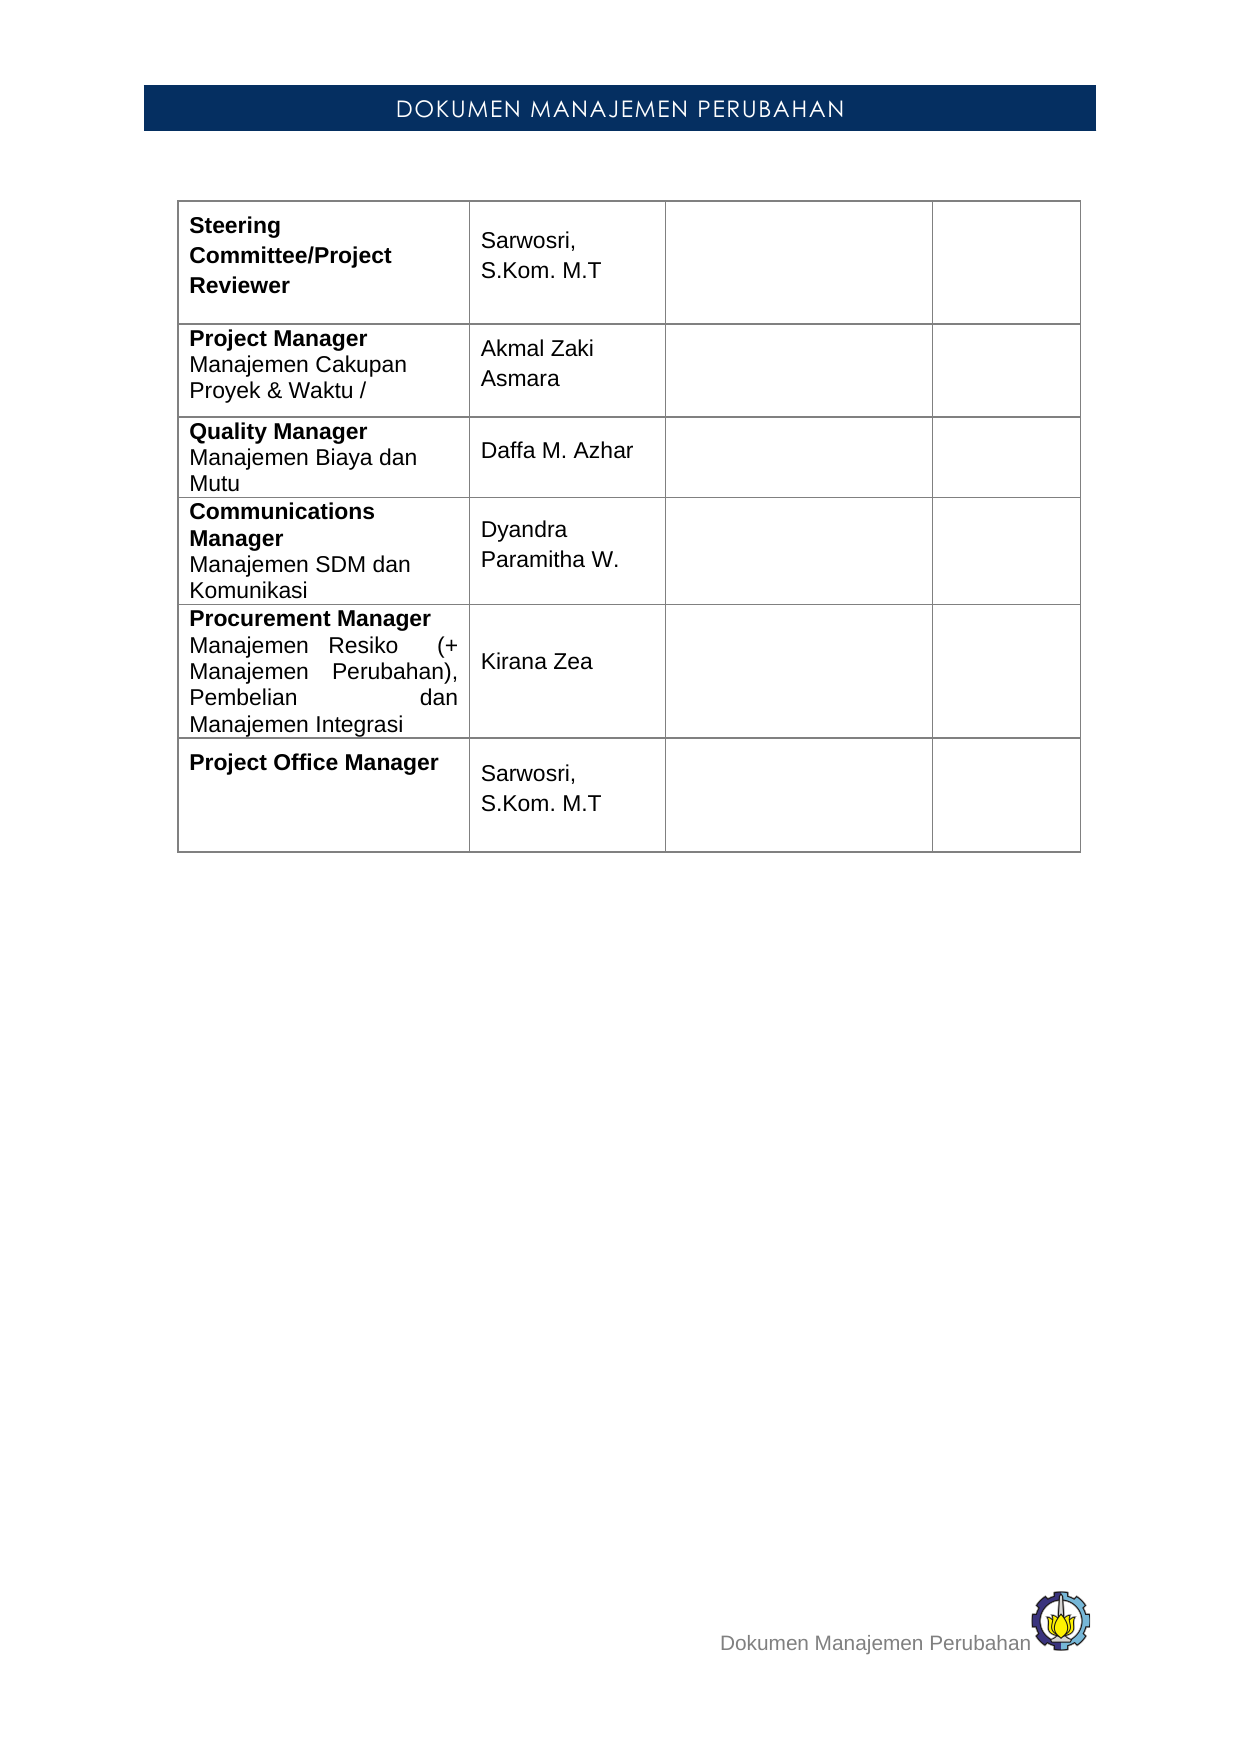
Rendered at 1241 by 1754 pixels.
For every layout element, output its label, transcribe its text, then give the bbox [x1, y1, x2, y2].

table_cell Akmal Zaki Asmara [470, 325, 665, 416]
table_cell Sarwosri, S.Kom. M.T [470, 739, 665, 851]
table_cell Dyandra Paramitha W. [470, 498, 665, 604]
table_cell Daffa M. Azhar [470, 418, 665, 497]
table_cell Quality Manager Manajemen Biaya dan Mutu [179, 418, 469, 497]
table_cell Sarwosri, S.Kom. M.T [470, 202, 665, 323]
table_cell [933, 418, 1080, 497]
table_cell [666, 202, 932, 323]
table_cell [666, 498, 932, 604]
table_cell [933, 202, 1080, 323]
table_cell [666, 418, 932, 497]
table_cell Kirana Zea [470, 605, 665, 737]
picture [1031, 1591, 1091, 1651]
table_cell [933, 498, 1080, 604]
table_cell [666, 325, 932, 416]
table_cell Communications Manager Manajemen SDM dan Komunikasi [179, 498, 469, 604]
table_cell [666, 739, 932, 851]
table_cell Project Manager Manajemen Cakupan Proyek & Waktu / [179, 325, 469, 416]
table_cell [933, 605, 1080, 737]
table_cell [666, 605, 932, 737]
table_cell Steering Committee/Project Reviewer [179, 202, 469, 323]
table_cell [933, 739, 1080, 851]
table_cell Procurement Manager Manajemen Resiko (+ Manajemen Perubahan), Pembelian dan Manajemen Integrasi [179, 605, 469, 737]
table_cell [933, 325, 1080, 416]
table_cell Project Office Manager [179, 739, 469, 851]
